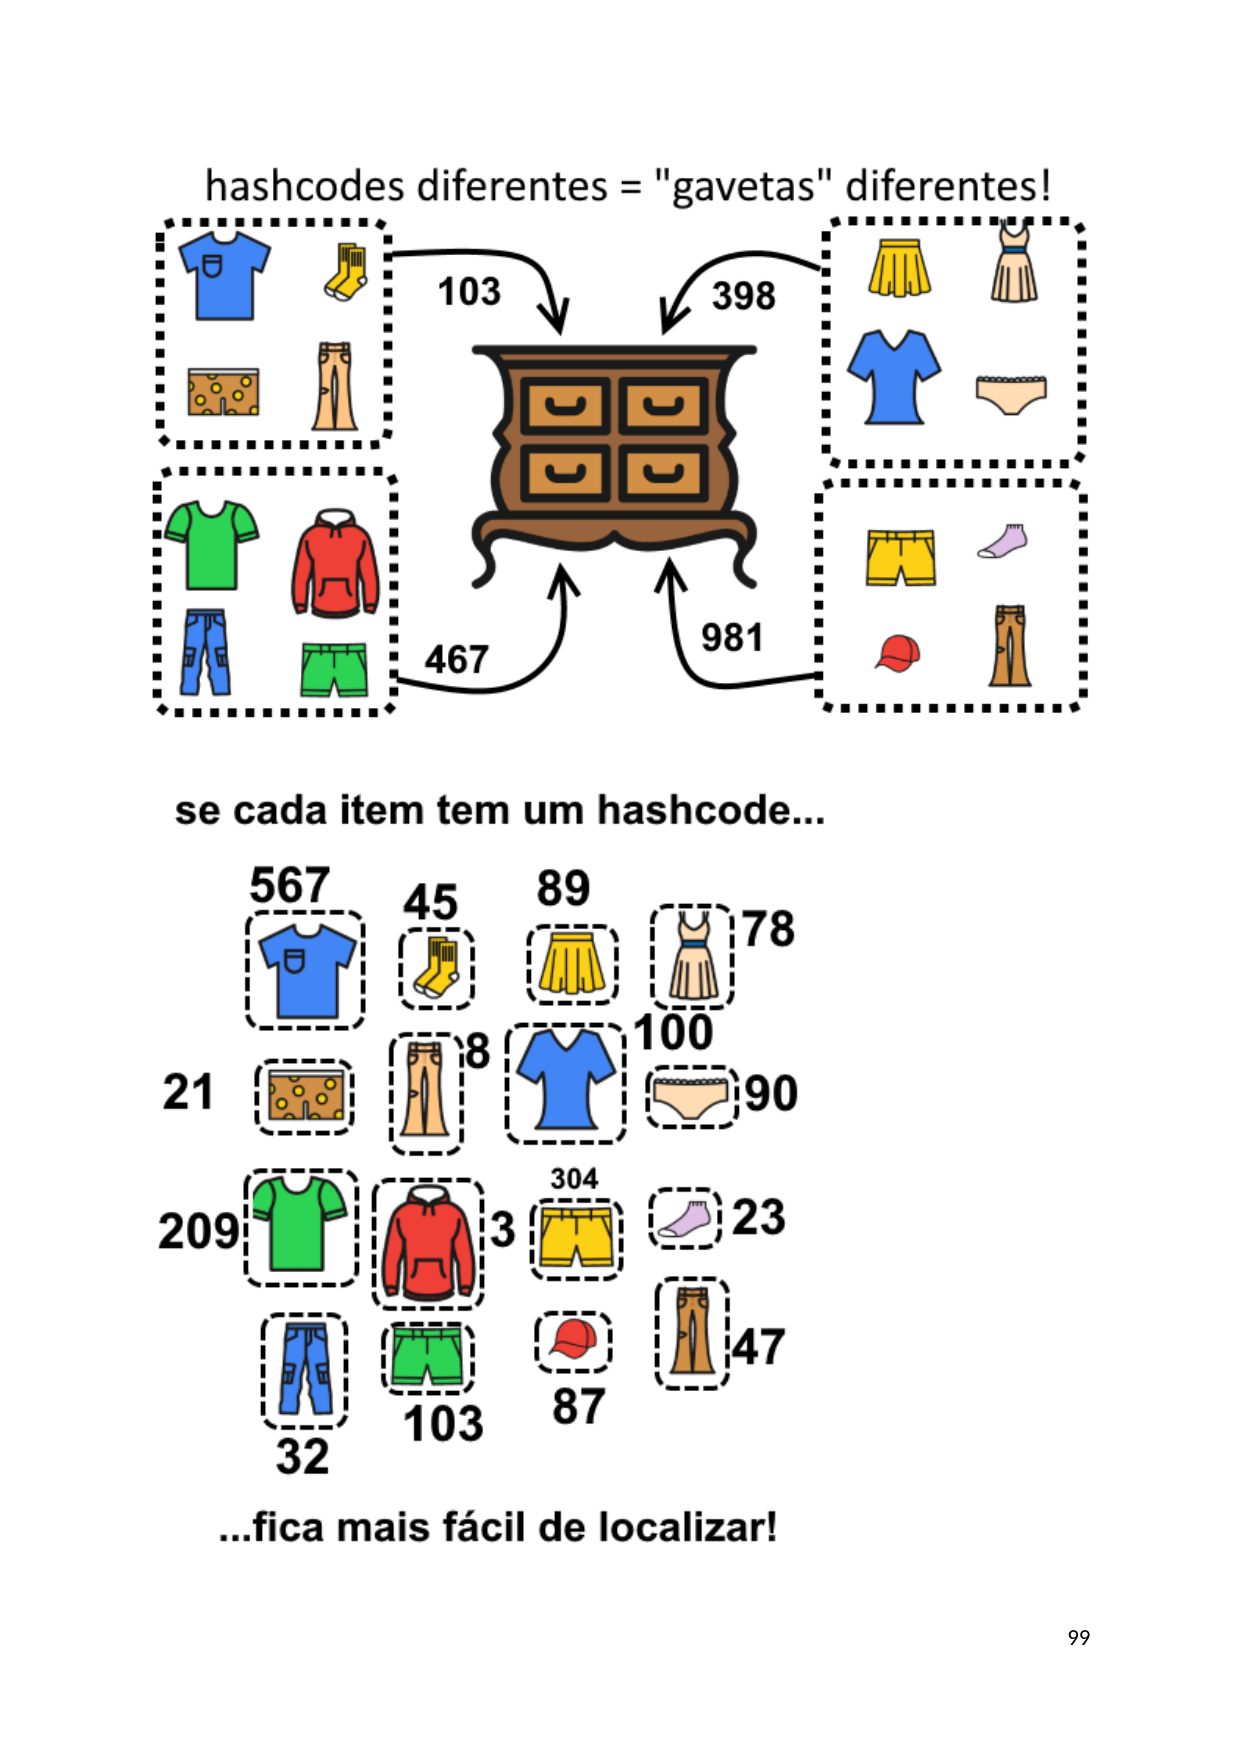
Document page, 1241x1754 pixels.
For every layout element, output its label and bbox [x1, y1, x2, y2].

picture [150, 775, 838, 1557]
picture [150, 150, 1091, 738]
